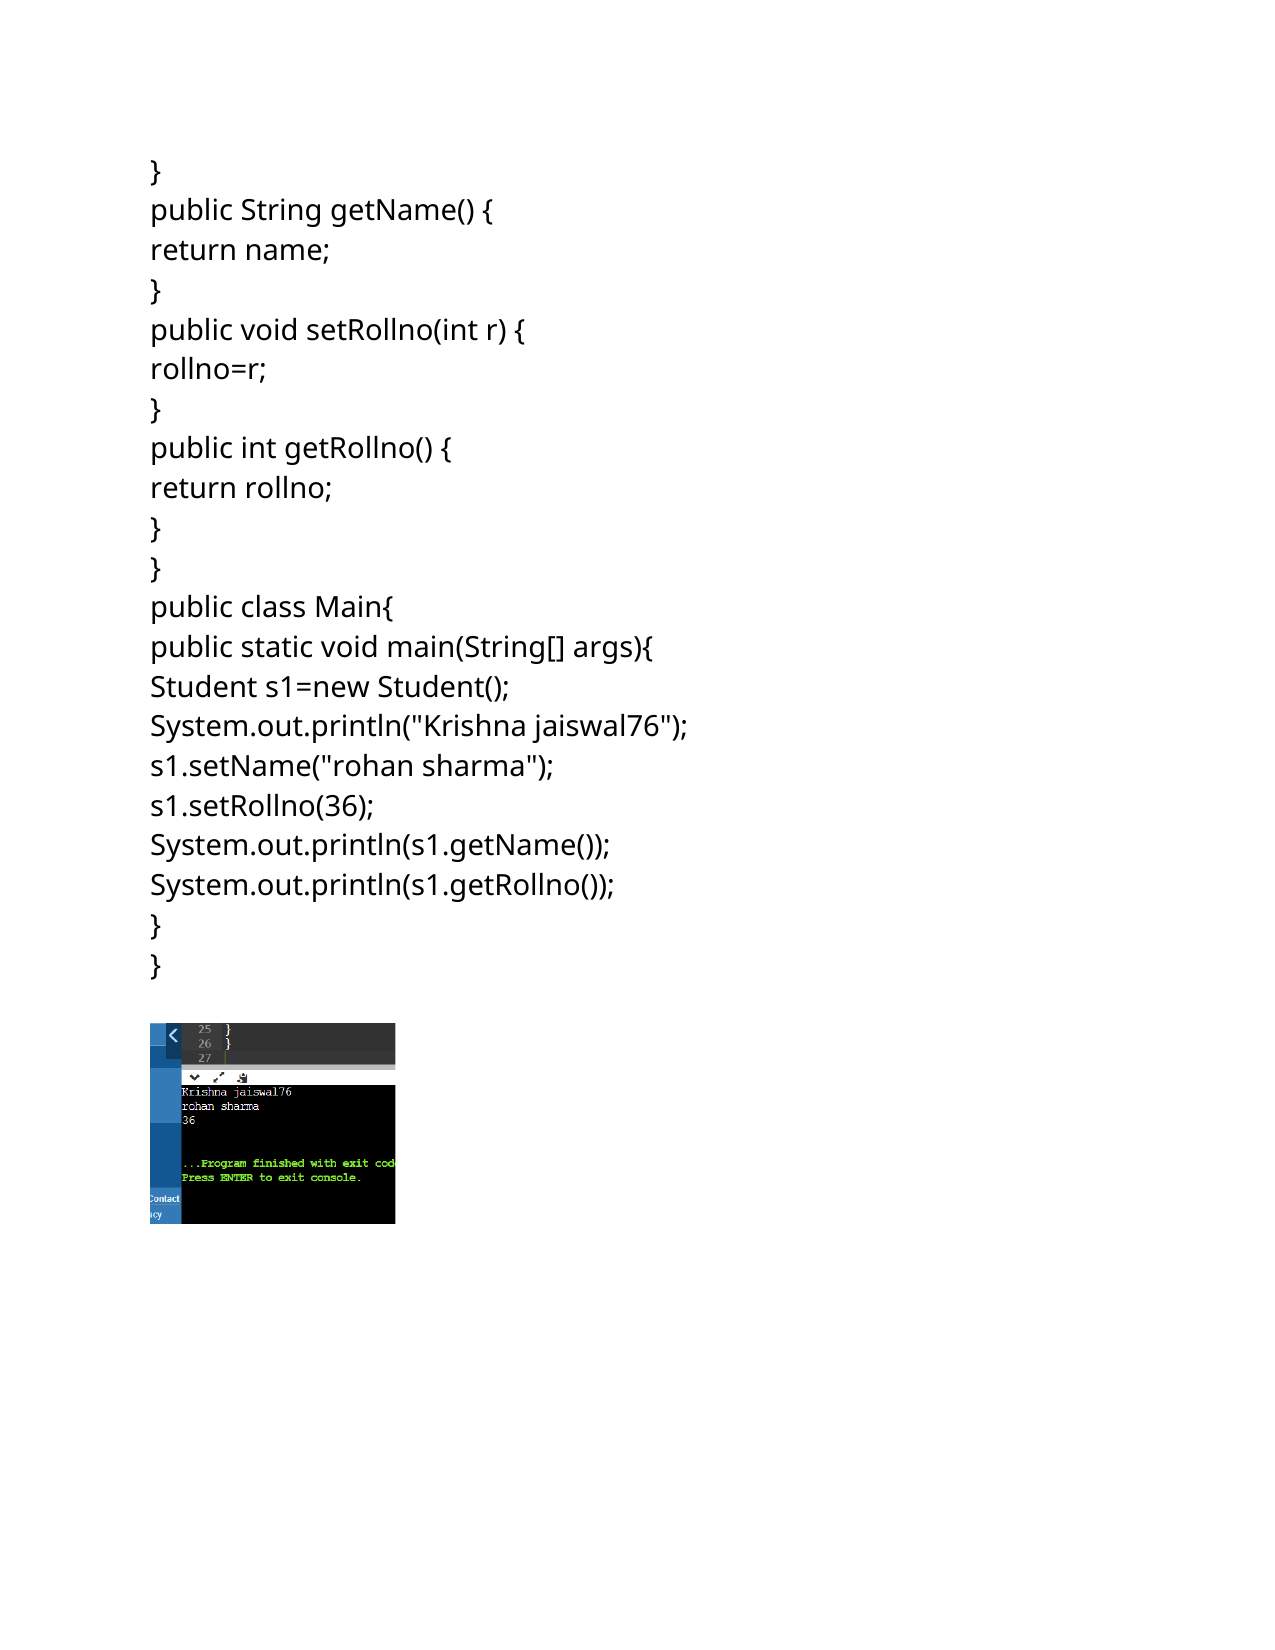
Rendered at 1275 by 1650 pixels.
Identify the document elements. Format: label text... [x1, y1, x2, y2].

text } [150, 547, 1125, 587]
text rollno=r; [150, 348, 1125, 388]
text System.out.println(s1.getRollno()); [150, 864, 1125, 904]
text public static void main(String[] args){ [150, 626, 1125, 666]
text Student s1=new Student(); [150, 666, 1125, 706]
text System.out.println("Krishna jaiswal76"); [150, 706, 1125, 745]
text } [150, 150, 1125, 190]
text } [150, 388, 1125, 428]
text public int getRollno() { [150, 428, 1125, 467]
text } [150, 944, 1125, 983]
text s1.setName("rohan sharma"); [150, 745, 1125, 785]
text System.out.println(s1.getName()); [150, 825, 1125, 864]
text } [150, 269, 1125, 309]
text return rollno; [150, 467, 1125, 507]
text public class Main{ [150, 587, 1125, 626]
text public void setRollno(int r) { [150, 309, 1125, 348]
text } [150, 904, 1125, 944]
text return name; [150, 229, 1125, 269]
text public String getName() { [150, 190, 1125, 229]
text s1.setRollno(36); [150, 785, 1125, 825]
picture [150, 1023, 396, 1224]
text } [150, 507, 1125, 547]
